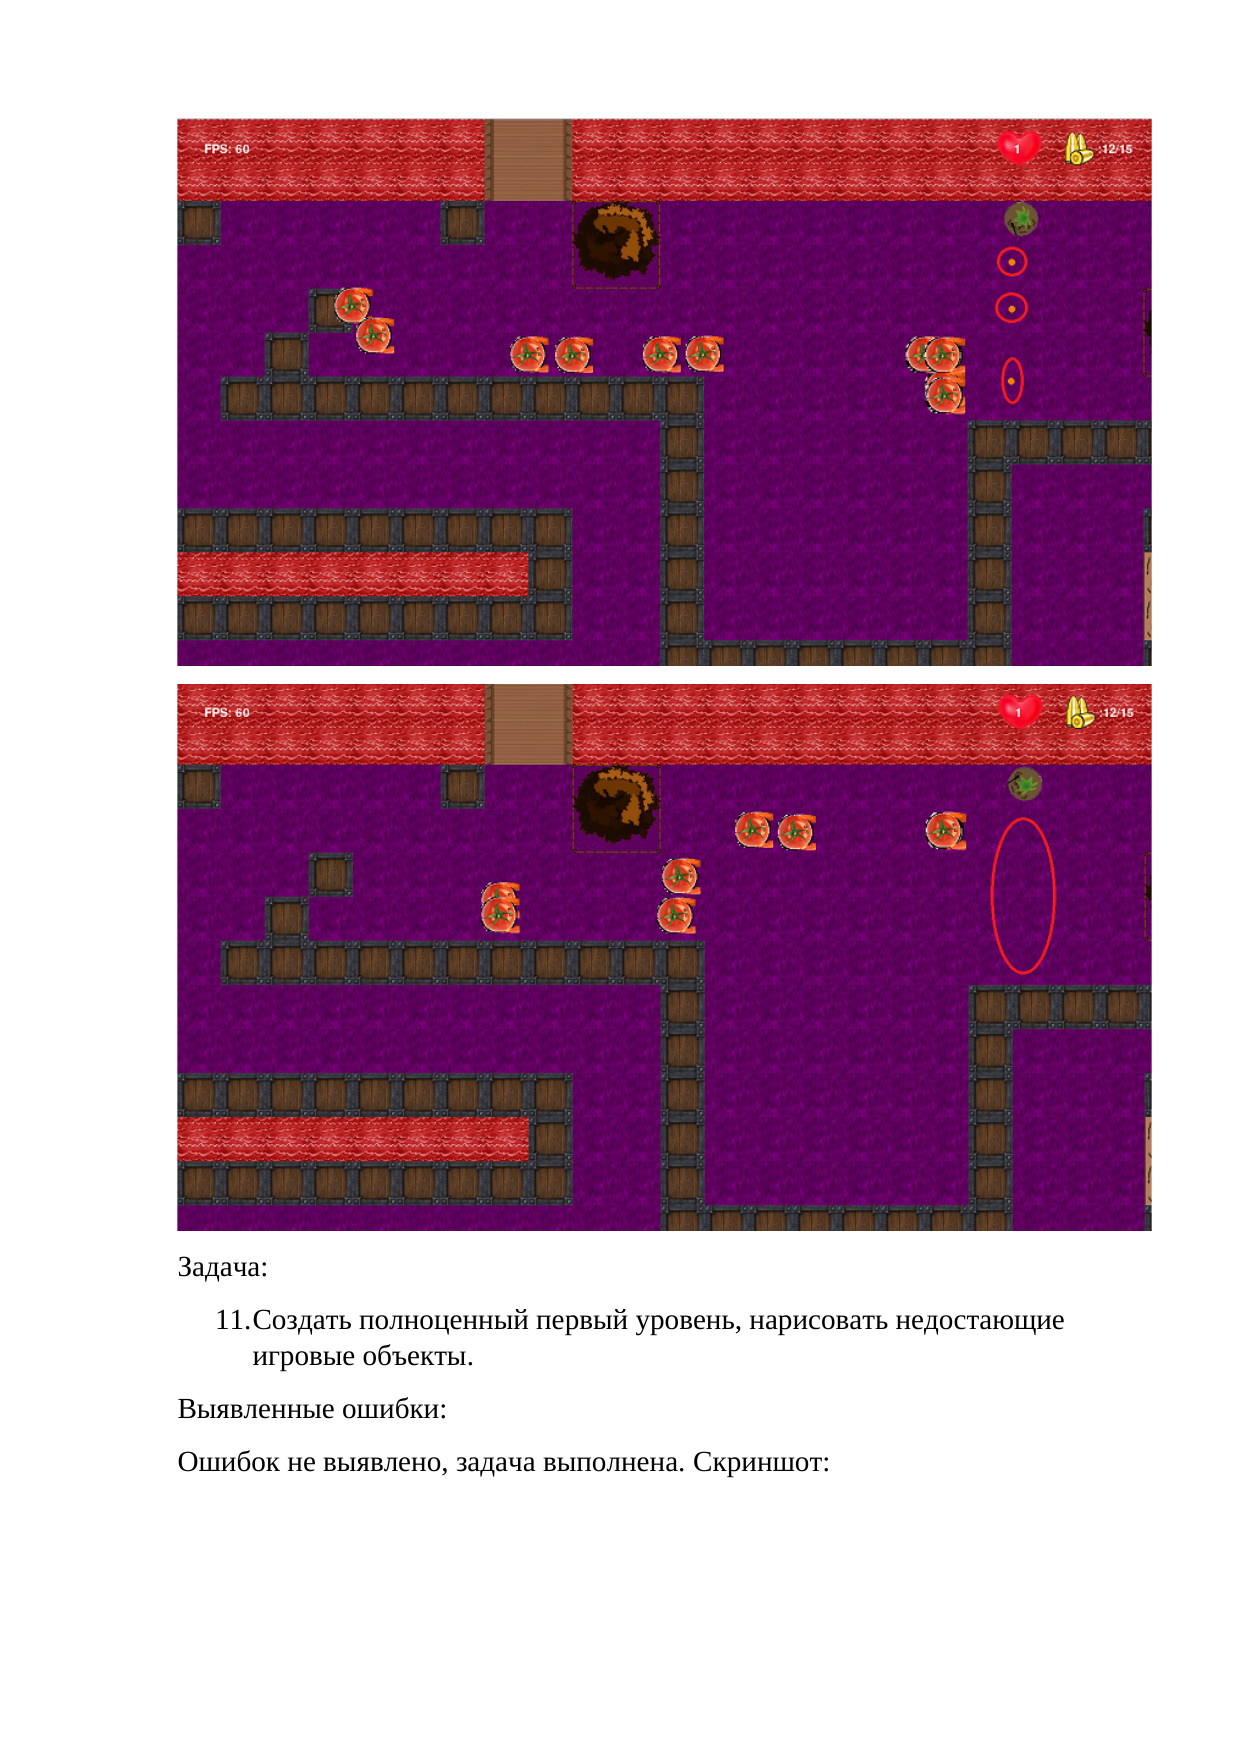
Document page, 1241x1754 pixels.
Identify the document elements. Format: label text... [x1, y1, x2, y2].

text Задача: [177, 1249, 1152, 1283]
list Создать полноценный первый уровень, нарисовать недостающие игровые объекты. [215, 1302, 1152, 1372]
picture [177, 684, 1152, 1231]
text Выявленные ошибки: [177, 1391, 1152, 1424]
text Ошибок не выявлено, задача выполнена. Cкриншот: [177, 1444, 1152, 1477]
picture [177, 118, 1152, 666]
